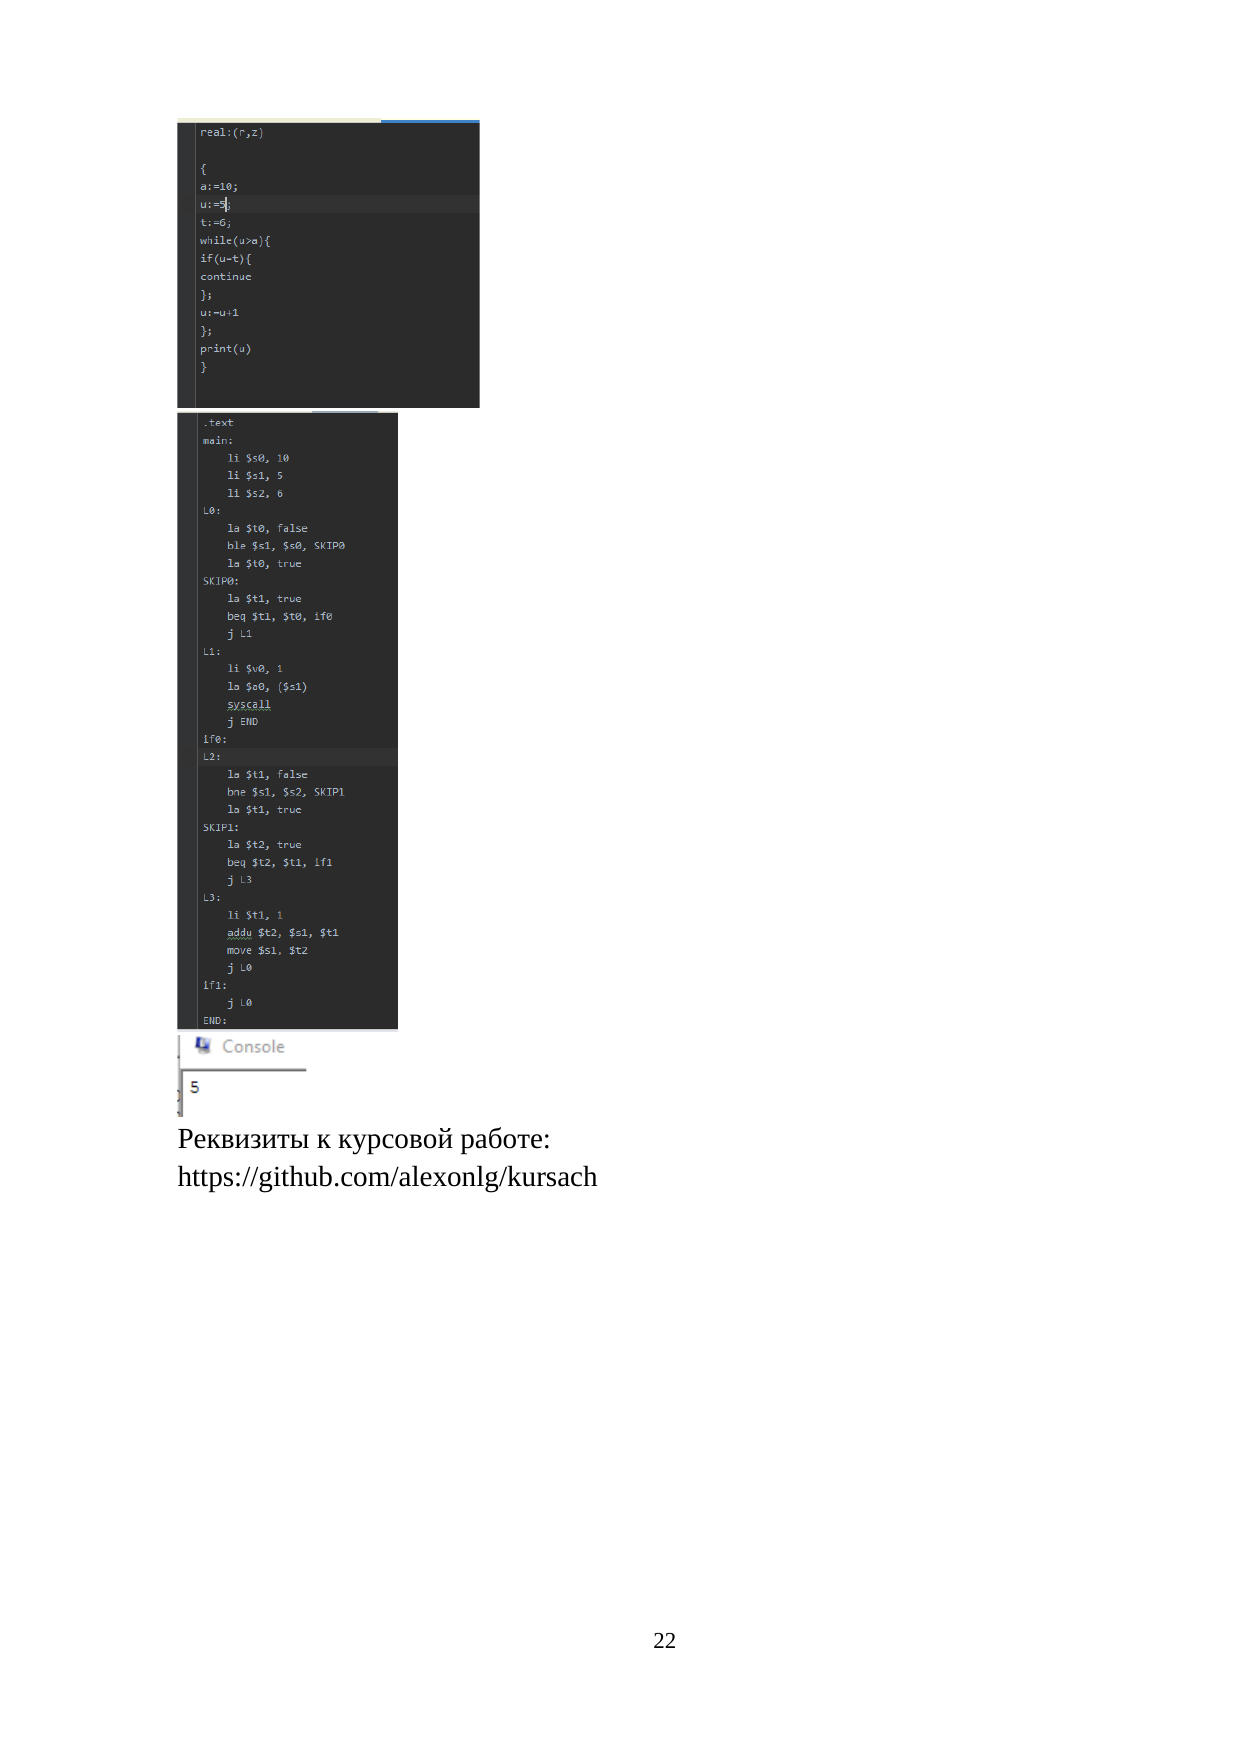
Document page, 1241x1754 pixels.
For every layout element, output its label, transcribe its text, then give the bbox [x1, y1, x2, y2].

picture [177, 411, 398, 1032]
text https://github.com/alexonlg/kursach [177, 1159, 1152, 1193]
picture [177, 118, 480, 408]
picture [177, 1035, 307, 1117]
text Реквизиты к курсовой работе: [177, 1121, 1152, 1154]
